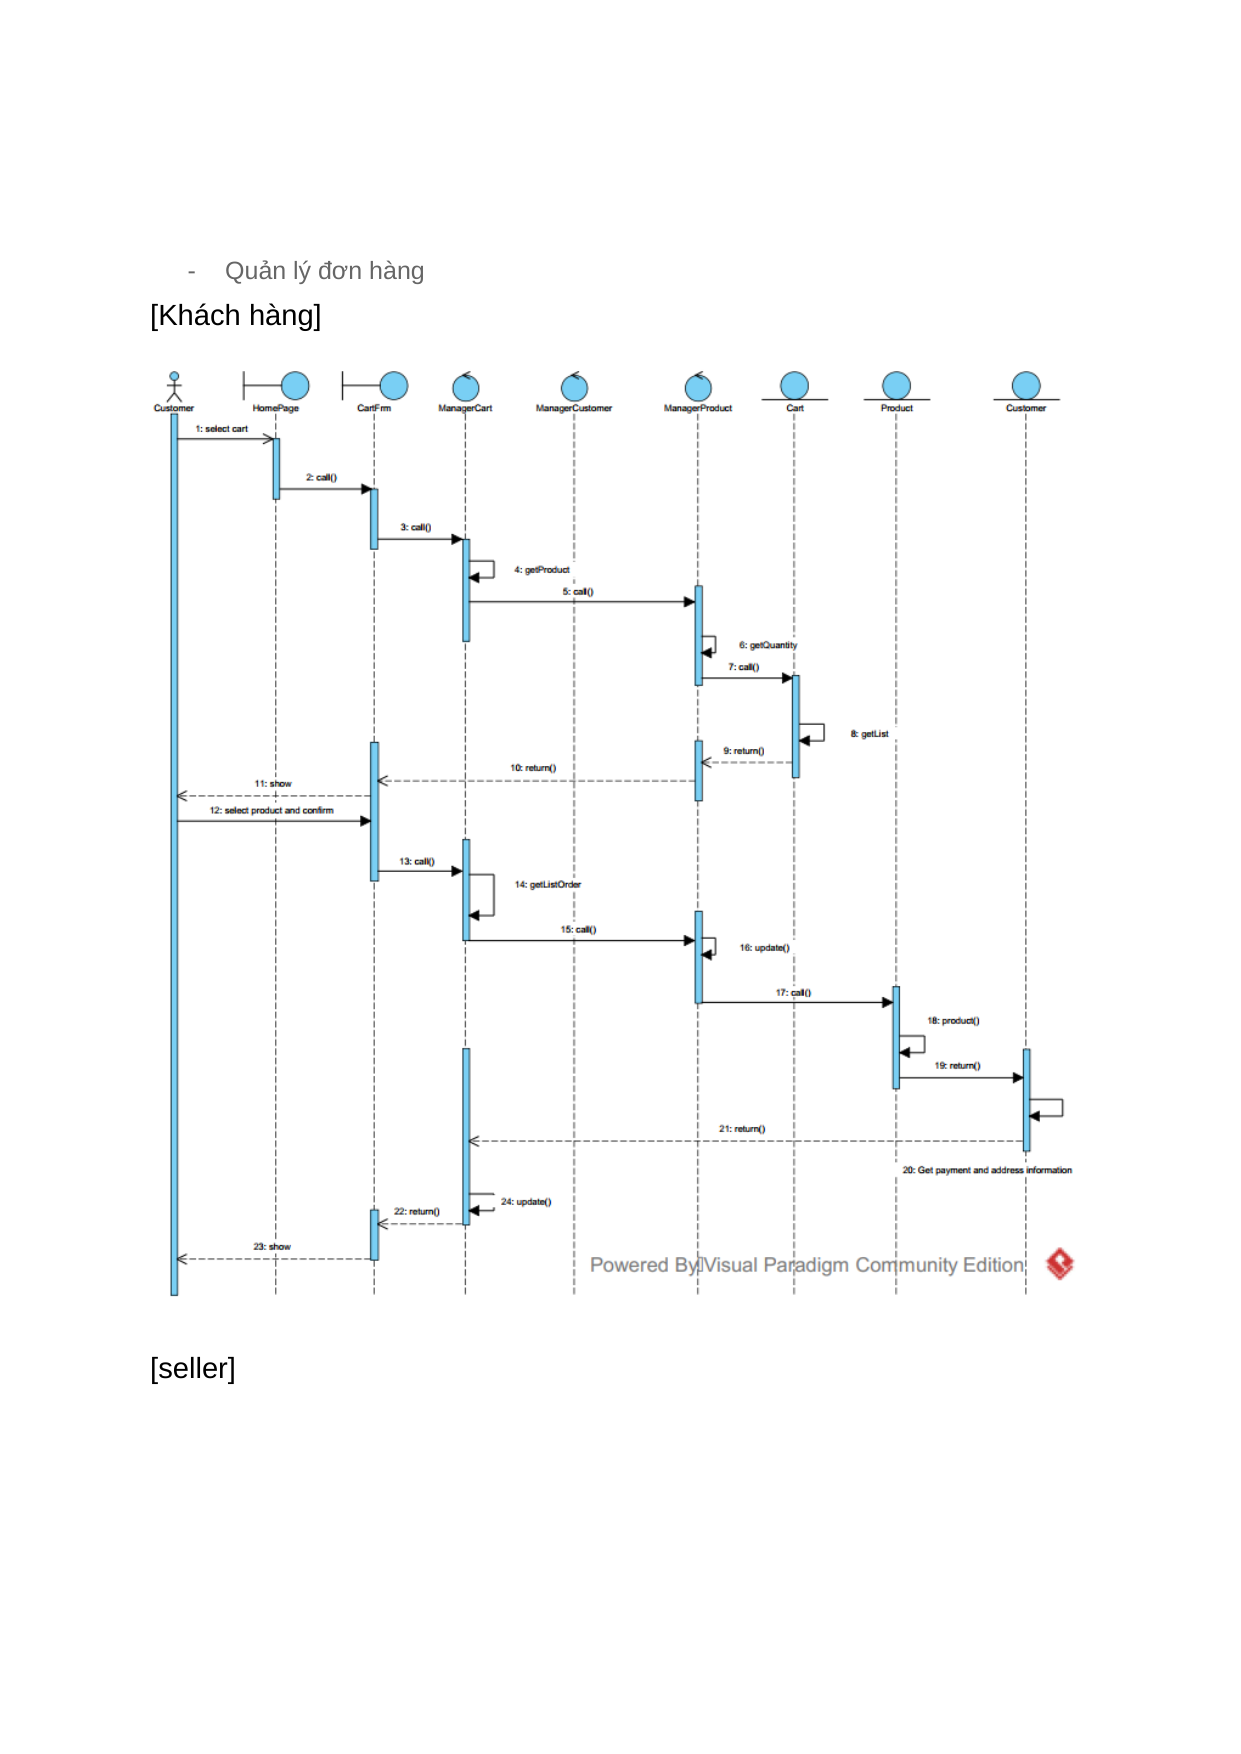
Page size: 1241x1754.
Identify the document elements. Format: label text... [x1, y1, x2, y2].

subtitle Quản lý đơn hàng [187, 256, 1090, 285]
text [seller] [150, 1351, 1090, 1385]
picture [150, 336, 1091, 1318]
text [Khách hàng] [150, 298, 1090, 331]
